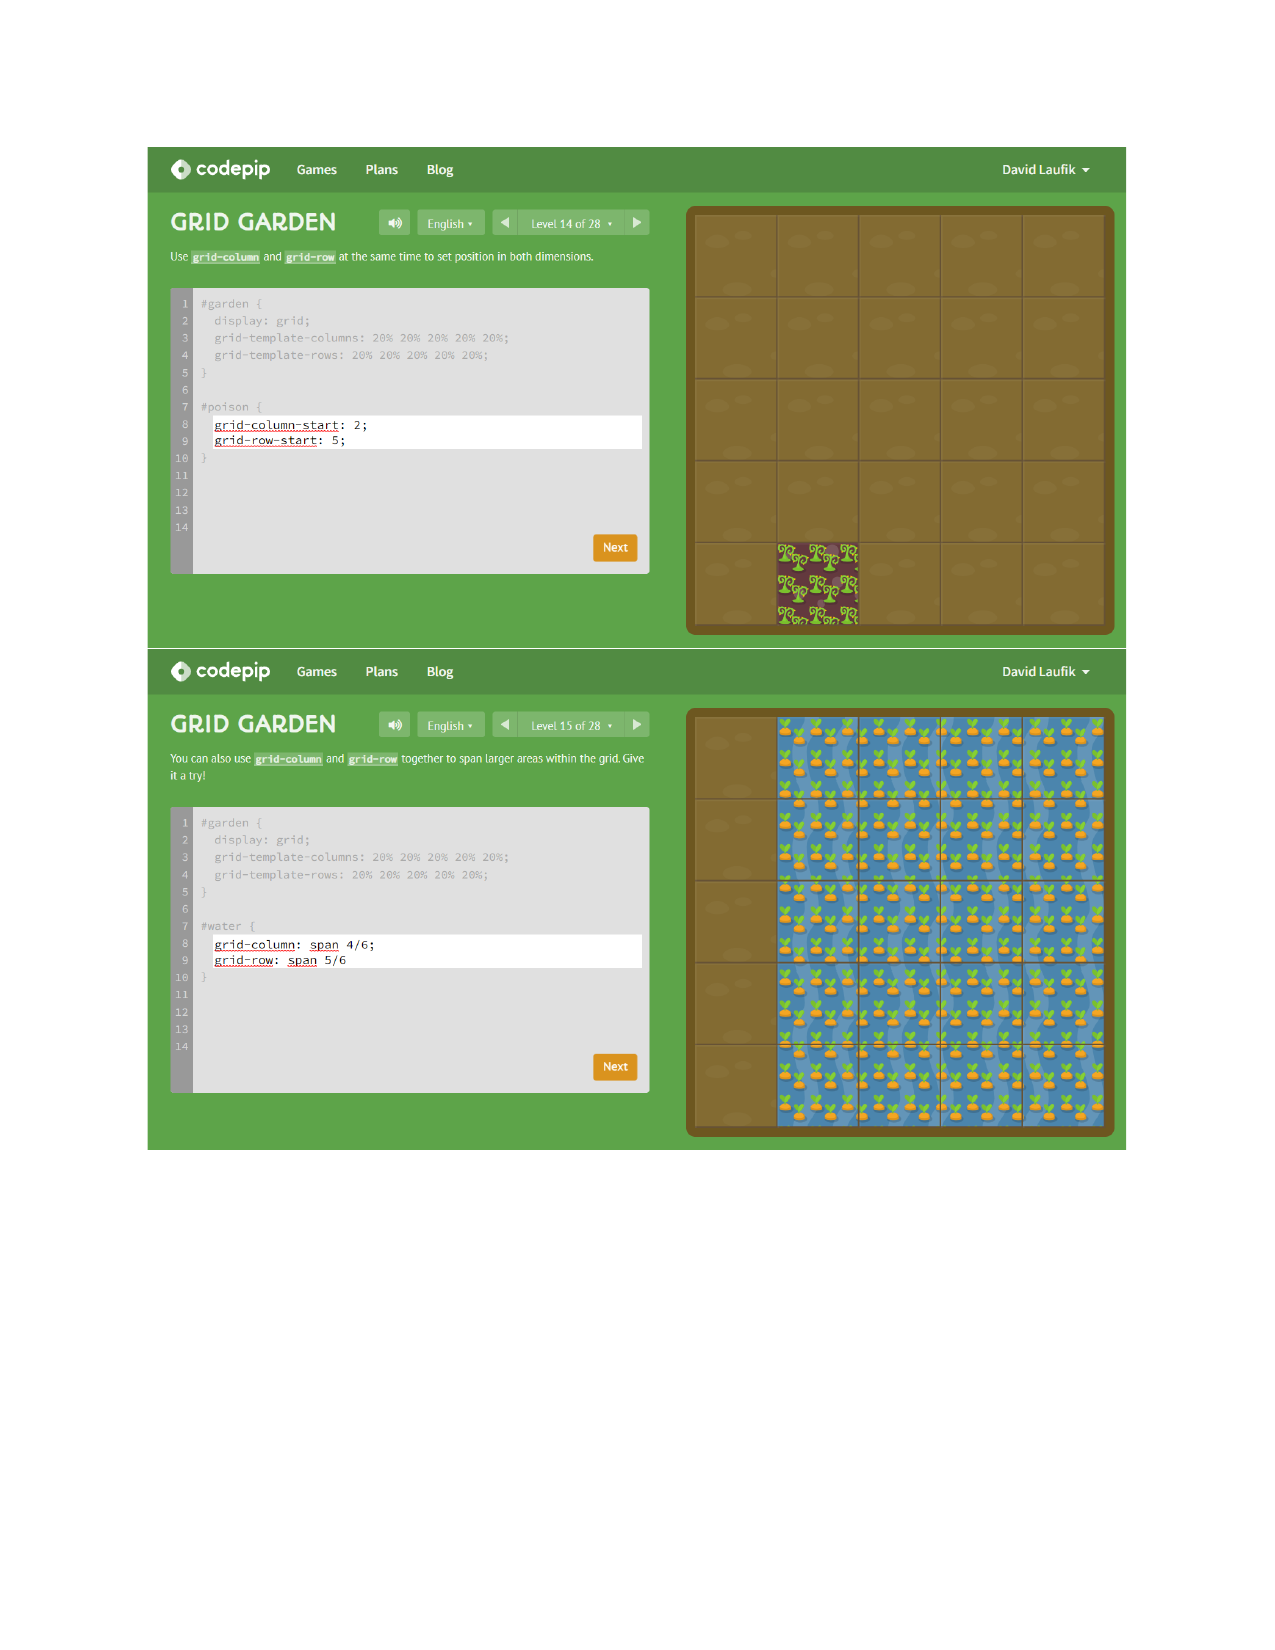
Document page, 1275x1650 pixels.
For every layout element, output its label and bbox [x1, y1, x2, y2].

picture [147, 147, 1127, 648]
picture [147, 649, 1127, 1150]
